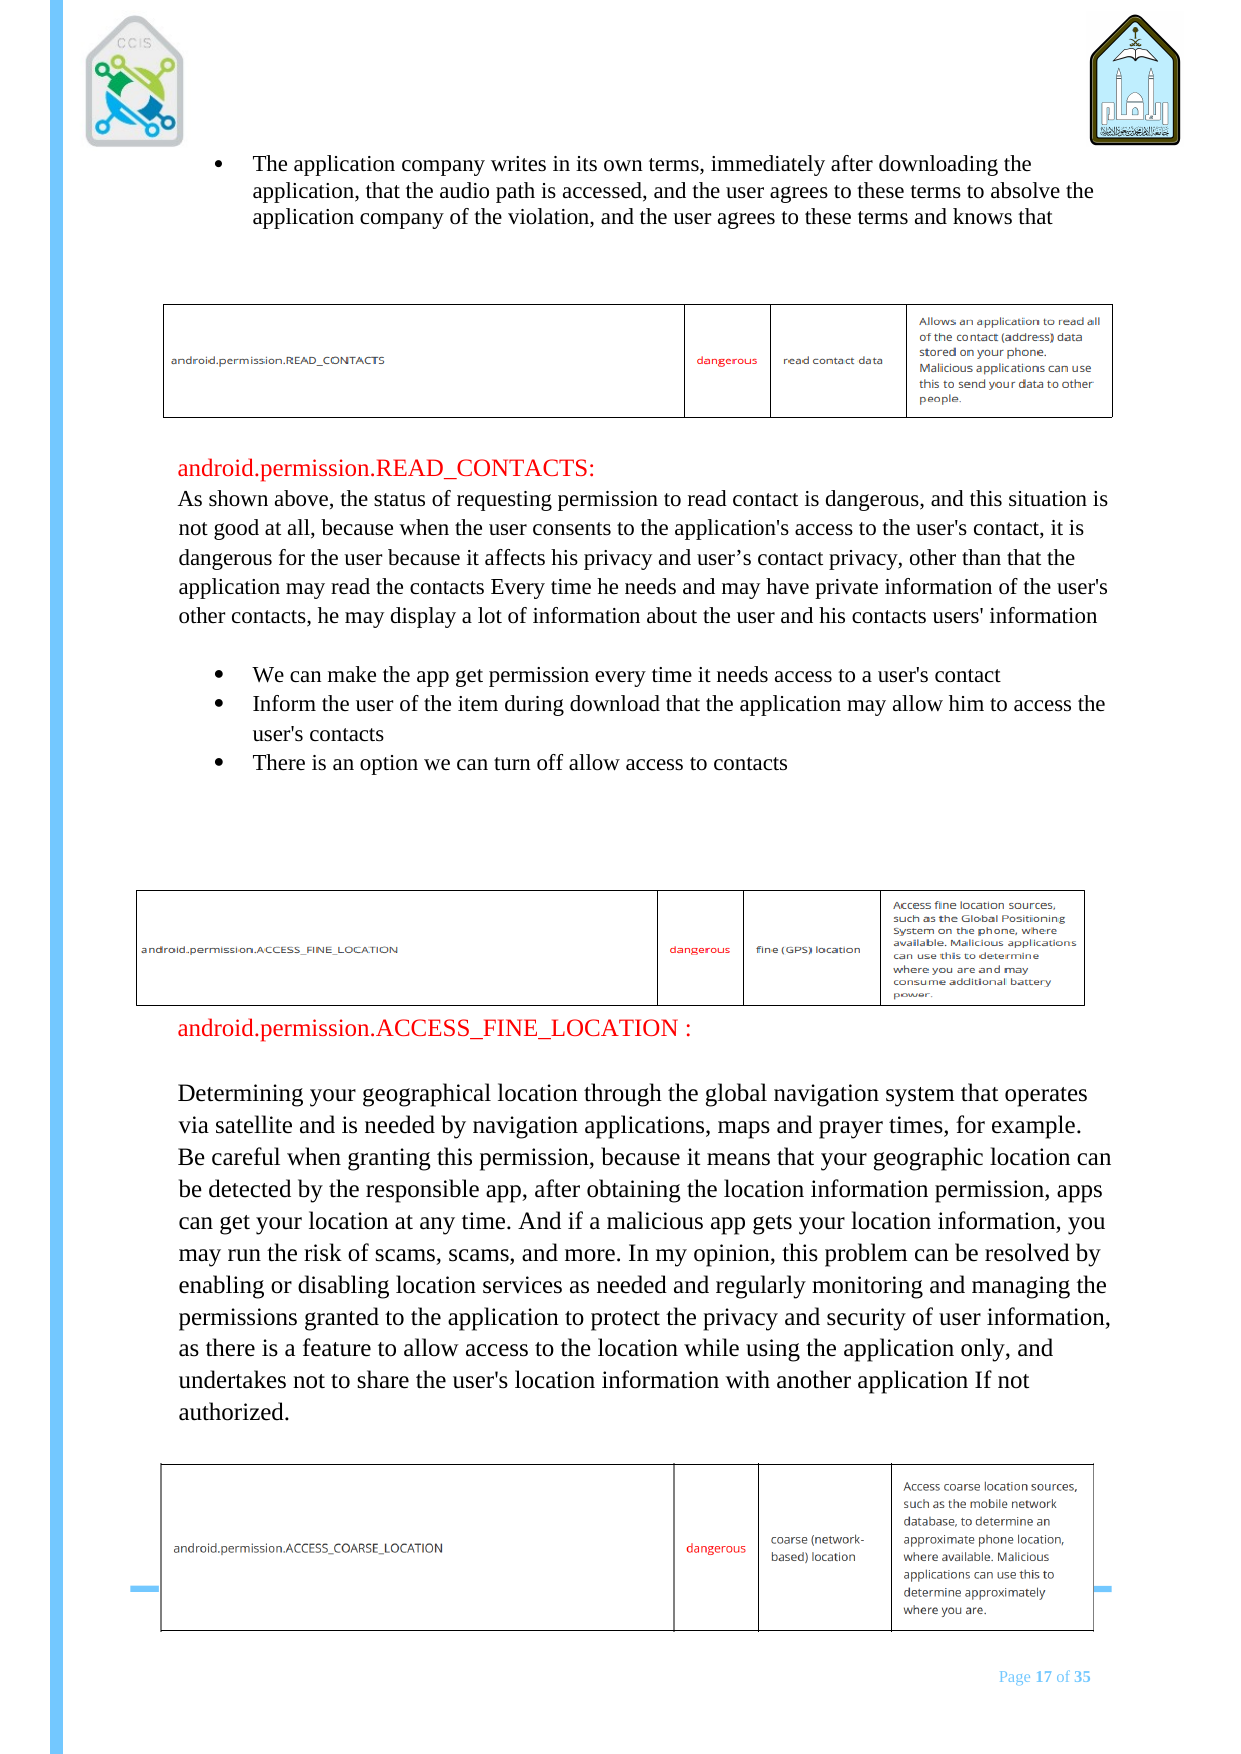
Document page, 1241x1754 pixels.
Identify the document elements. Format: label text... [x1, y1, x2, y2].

text android.permission.READ_CONTACTS: [177, 453, 1112, 482]
text Be careful when granting this permission, because it means that your geographic location can be detected by the responsible app, after obtaining the location information permission, apps can get your location at any time. And if a malicious app gets your location information, you may run the risk of scams, scams, and more. In my opinion, this problem can be resolved by enabling or disabling location services as needed and regularly monitoring and managing the permissions granted to the application to protect the privacy and security of user information, as there is a feature to allow access to the location while using the application only, and undertakes not to share the user's location information with another application If not authorized. [177, 1142, 1112, 1426]
picture [164, 305, 1112, 417]
picture [158, 1463, 1094, 1632]
picture [137, 891, 1084, 1005]
text As shown above, the status of requesting permission to read contact is dangerous, and this situation is not good at all, because when the user consents to the application's access to the user's contact, it is dangerous for the user because it affects his privacy and user’s contact privacy, other than that the application may read the contacts Every time he needs and may have private information of the user's other contacts, he may display a lot of information about the user and his contacts users' information [177, 485, 1112, 628]
list We can make the app get permission every time it needs access to a user's contact [215, 661, 1112, 688]
list The application company writes in its own terms, immediately after downloading the application, that the audio path is accessed, and the user agrees to these terms to absolve the application company of the violation, and the user agrees to these terms and knows that [215, 151, 1112, 229]
picture [1086, 11, 1184, 147]
picture [64, 10, 208, 151]
list There is an option we can turn off allow access to contacts [215, 749, 1112, 775]
text Determining your geographical location through the global navigation system that operates via satellite and is needed by navigation applications, maps and prayer times, for example. [177, 1078, 1112, 1138]
list Inform the user of the item during download that the application may allow him to access the user's contacts [215, 690, 1112, 746]
